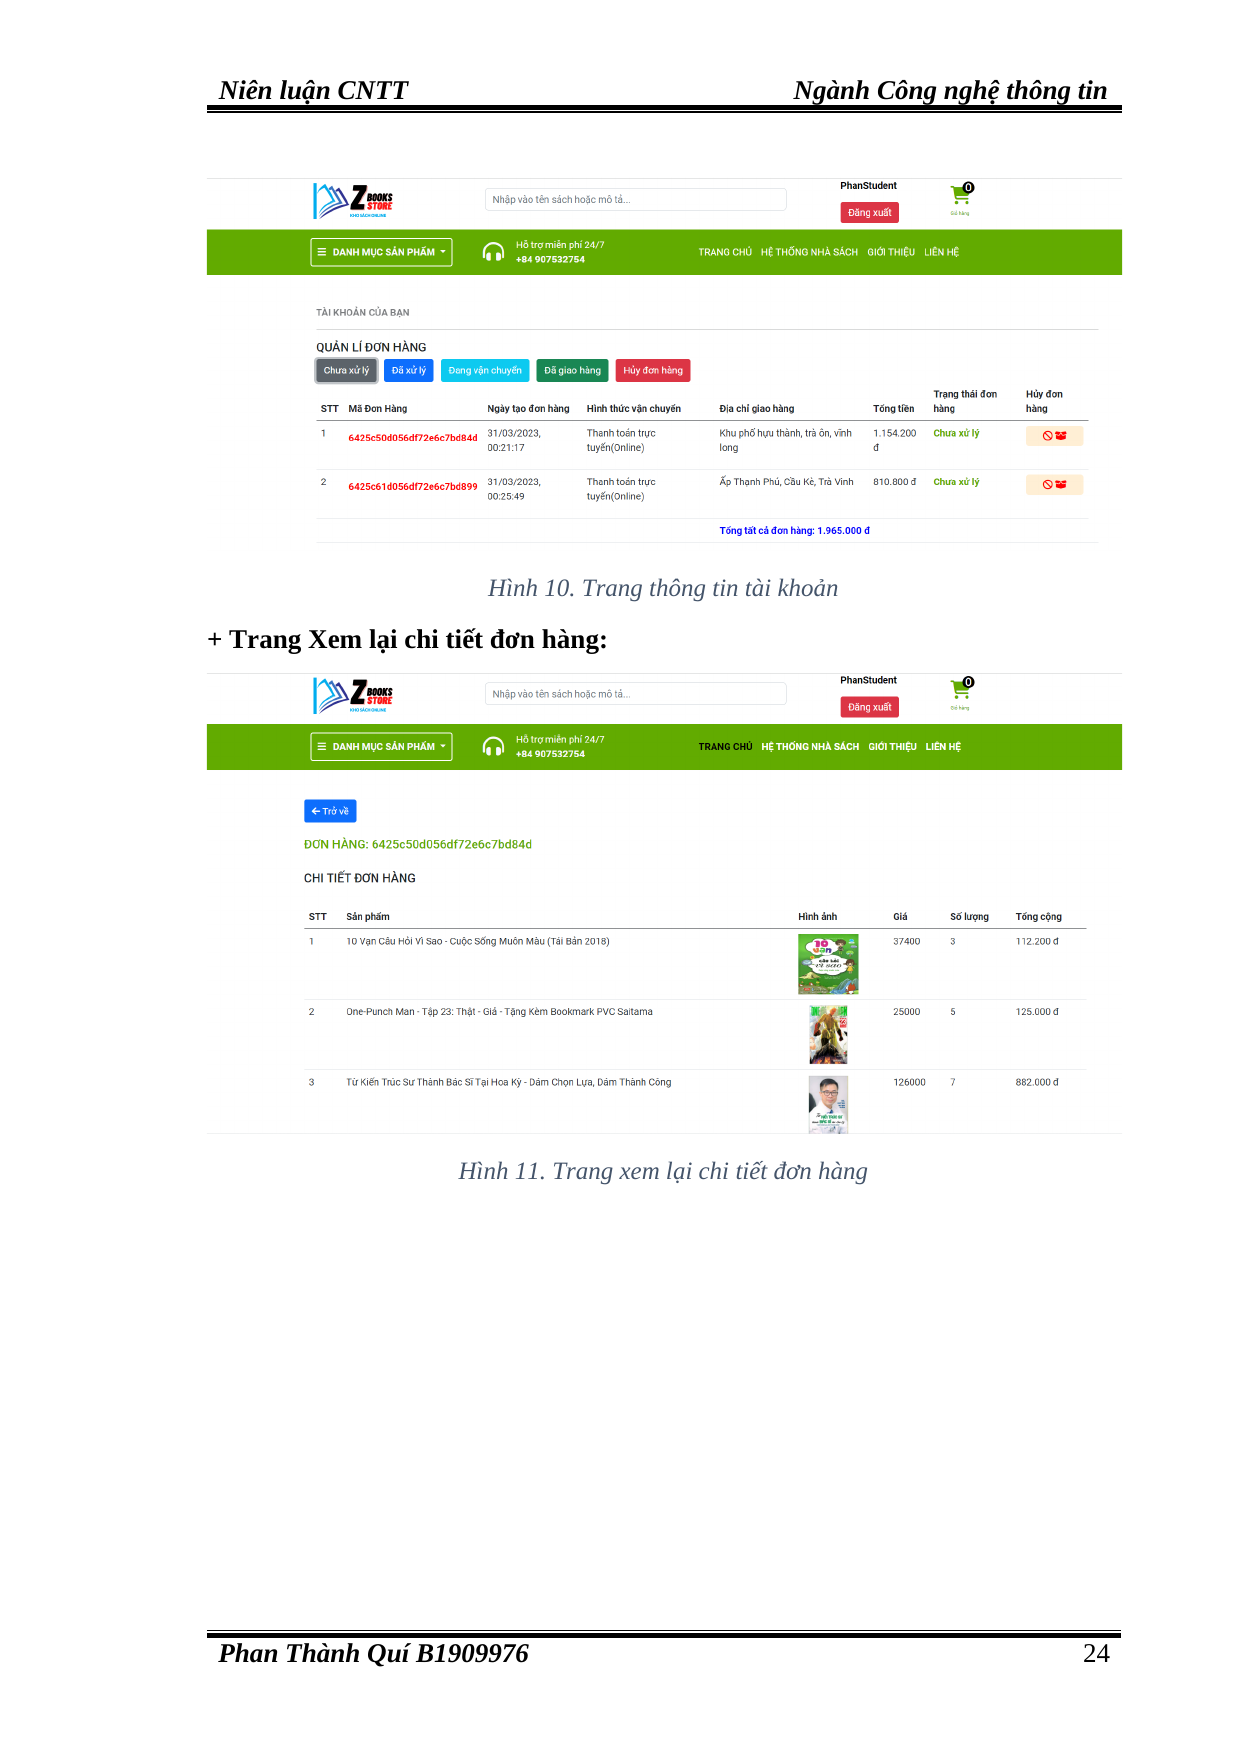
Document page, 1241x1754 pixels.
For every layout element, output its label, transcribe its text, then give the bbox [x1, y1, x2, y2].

text Hình 10. Trang thông tin tài khoản [207, 573, 1122, 602]
text Hình 11. Trang xem lại chi tiết đơn hàng [207, 1156, 1122, 1185]
picture [206, 177, 1123, 551]
picture [206, 673, 1123, 1134]
text + Trang Xem lại chi tiết đơn hàng: [207, 623, 1122, 654]
